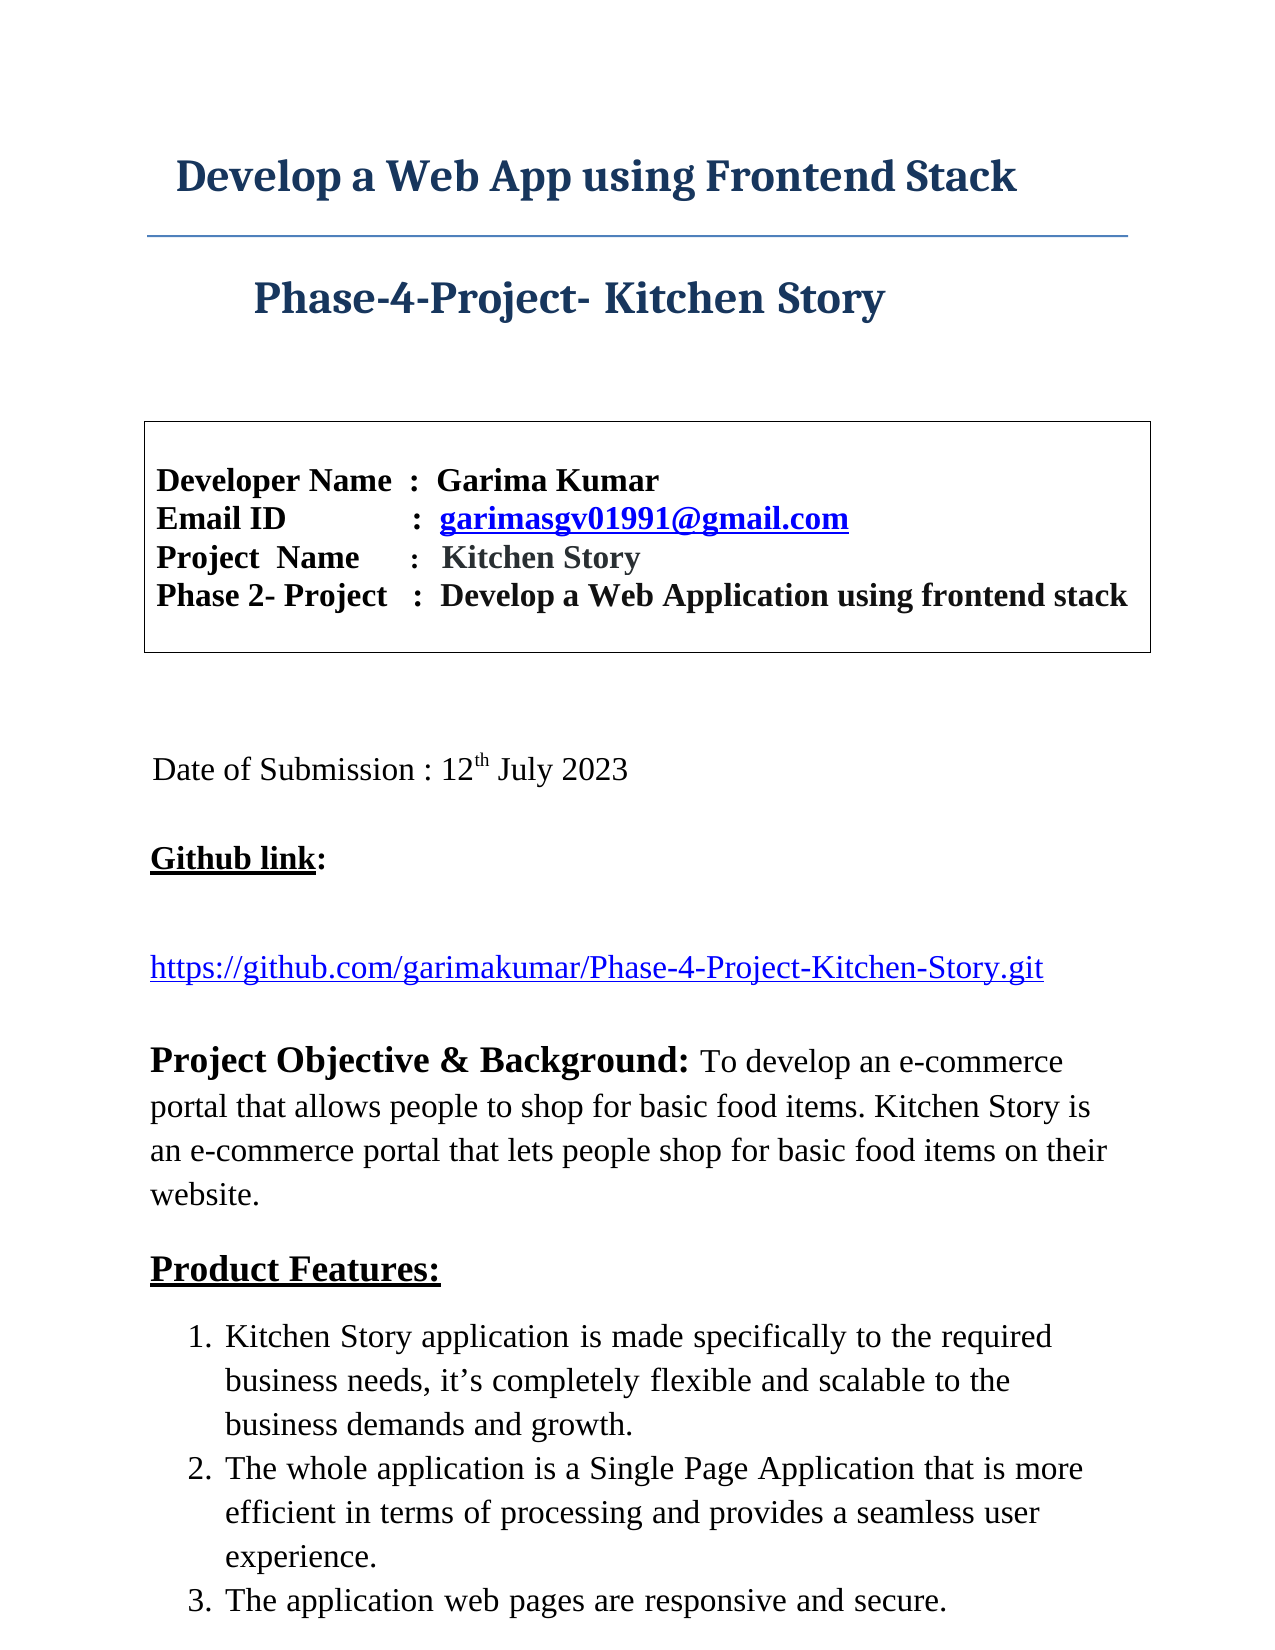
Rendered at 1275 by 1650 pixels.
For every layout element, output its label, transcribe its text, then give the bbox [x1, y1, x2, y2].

text Date of Submission : 12th July 2023 [135, 749, 1129, 787]
list Kitchen Story application is made specifically to the required business needs, it’s completely flexible and scalable to the business demands and growth. [187, 1316, 1055, 1442]
table_header Developer Name : Garima Kumar Email ID : garimasgv01991@gmail.com Project Name : Kitchen Story Phase 2- Project : Develop a Web Application using frontend stack [145, 422, 1150, 652]
subtitle Product Features: [150, 1246, 1129, 1289]
subtitle Github link: [150, 838, 1129, 877]
text https://github.com/garimakumar/Phase-4-Project-Kitchen-Story.git [150, 947, 1129, 986]
list The application web pages are responsive and secure. [187, 1580, 1129, 1619]
title Develop a Web App using Frontend Stack [135, 150, 1129, 203]
list The whole application is a Single Page Application that is more efficient in terms of processing and provides a seamless user experience. [187, 1448, 1086, 1575]
text Project Objective & Background: To develop an e-commerce portal that allows people to shop for basic food items. Kitchen Story is an e-commerce portal that lets people shop for basic food items on their website. [150, 1038, 1121, 1213]
title Phase-4-Project- Kitchen Story [223, 272, 1129, 325]
